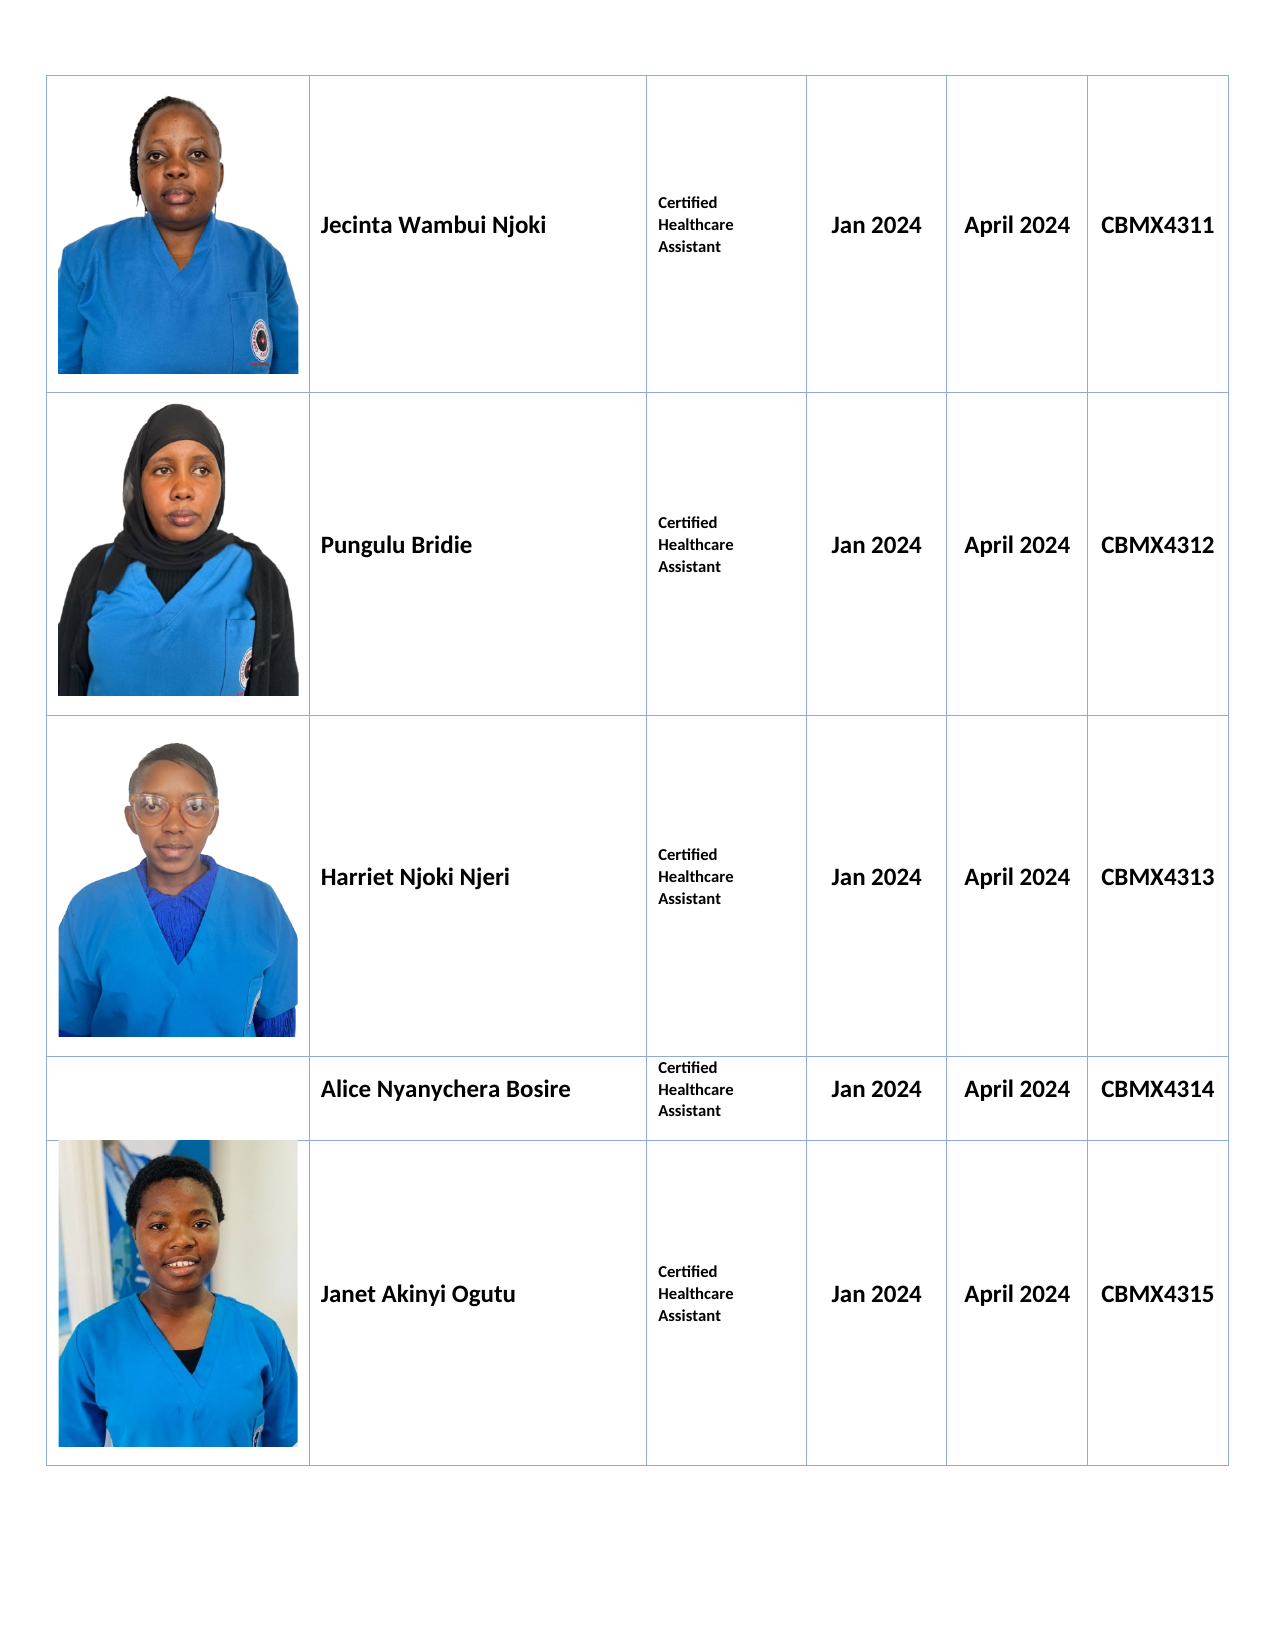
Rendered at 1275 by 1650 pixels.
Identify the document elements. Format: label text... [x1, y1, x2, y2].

table_cell Jan 2024 [807, 393, 946, 715]
table_cell CBMX4314 [1088, 1057, 1228, 1140]
table_cell Jan 2024 [807, 76, 946, 392]
table_cell [47, 716, 309, 1056]
table_cell April 2024 [947, 393, 1087, 715]
table_cell CBMX4313 [1088, 716, 1228, 1056]
table_cell Jan 2024 [807, 1141, 946, 1465]
table_cell [47, 1141, 309, 1465]
table_cell April 2024 [947, 716, 1087, 1056]
table_cell [47, 76, 309, 392]
table_cell Janet Akinyi Ogutu [310, 1141, 646, 1465]
picture [58, 715, 298, 1037]
picture [58, 1140, 298, 1447]
table_cell Jecinta Wambui Njoki [310, 76, 646, 392]
table_cell [47, 1057, 309, 1140]
table_cell Alice Nyanychera Bosire [310, 1057, 646, 1140]
table_cell Pungulu Bridie [310, 393, 646, 715]
table_cell April 2024 [947, 76, 1087, 392]
picture [58, 76, 299, 374]
table_cell CBMX4311 [1088, 76, 1228, 392]
table_cell Certified Healthcare Assistant [647, 1057, 806, 1140]
table_cell [47, 393, 309, 715]
picture [58, 393, 299, 696]
table_cell Jan 2024 [807, 716, 946, 1056]
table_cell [647, 76, 806, 392]
table_cell April 2024 [947, 1057, 1087, 1140]
table_cell Certified Healthcare Assistant [647, 393, 806, 715]
table_cell Harriet Njoki Njeri [310, 716, 646, 1056]
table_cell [647, 1141, 806, 1465]
table_cell April 2024 [947, 1141, 1087, 1465]
table_cell Jan 2024 [807, 1057, 946, 1140]
table_cell CBMX4315 [1088, 1141, 1228, 1465]
table_cell Certified Healthcare Assistant [647, 716, 806, 1056]
table_cell CBMX4312 [1088, 393, 1228, 715]
